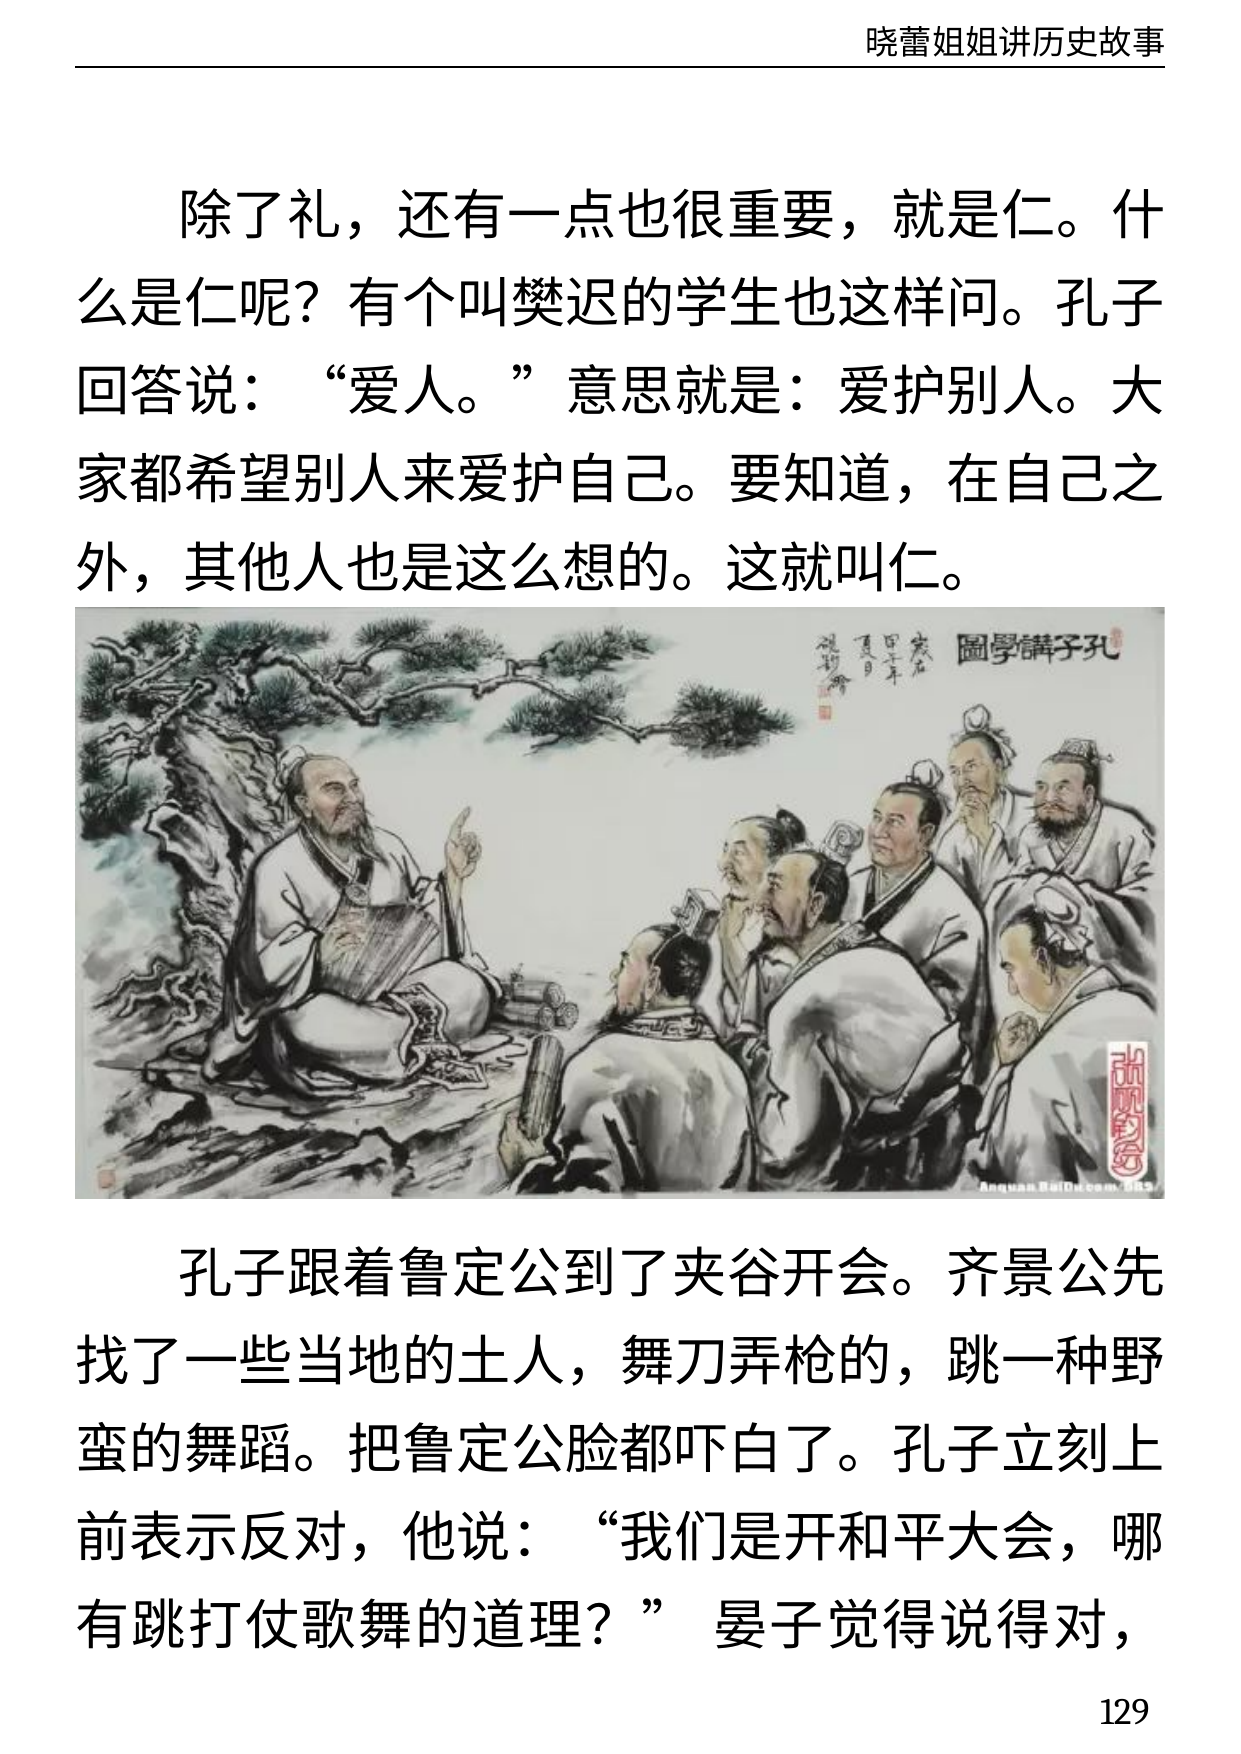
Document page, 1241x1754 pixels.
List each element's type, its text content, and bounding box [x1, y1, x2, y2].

picture [75, 607, 1165, 1199]
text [75, 1224, 1165, 1665]
text 除了礼，还有一点也很重要，就是仁。什么是仁呢？有个叫樊迟的学生也这样问。孔子回答说：“爱人。”意思就是：爱护别人。大家都希望别人来爱护自己。要知道，在自己之外，其他人也是这么想的。这就叫仁。 [75, 167, 1165, 607]
